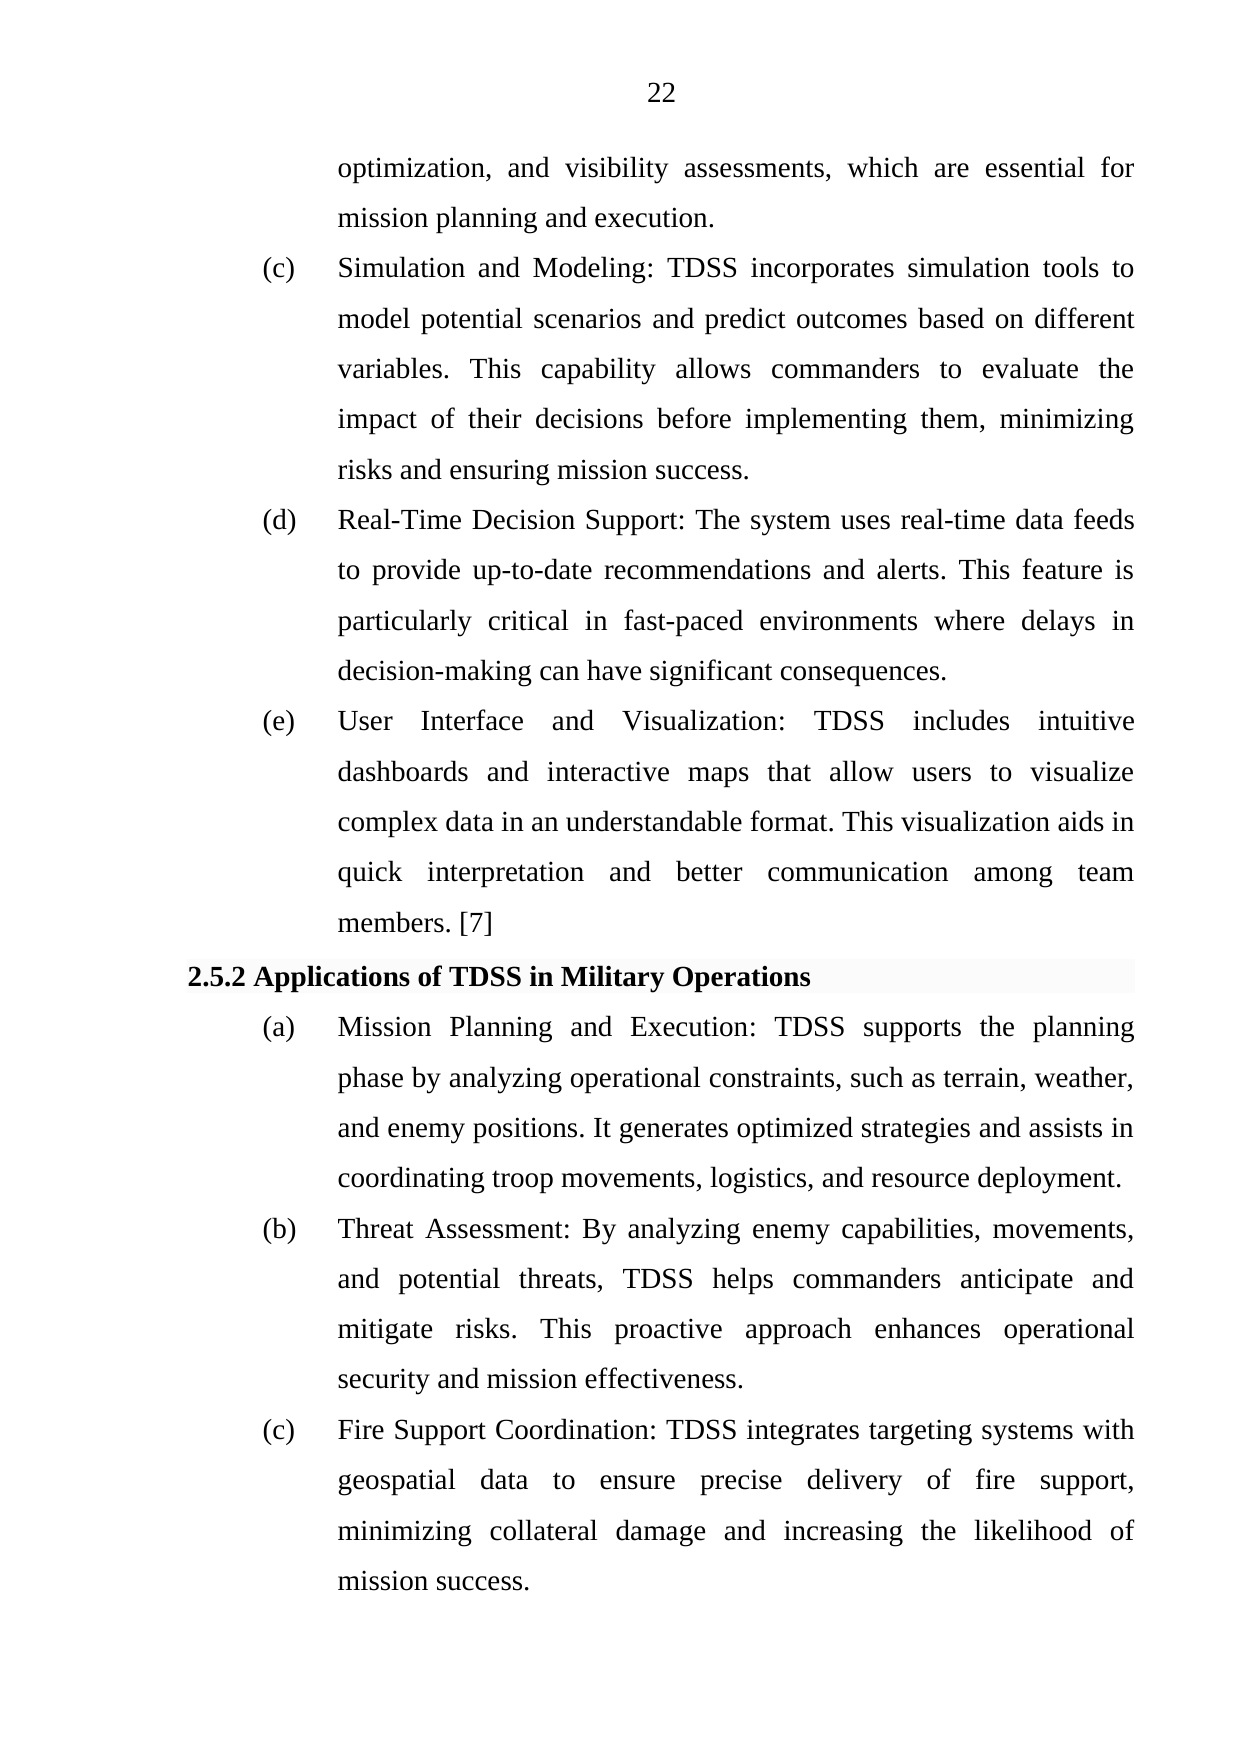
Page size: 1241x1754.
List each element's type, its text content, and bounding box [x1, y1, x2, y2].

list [262, 150, 1135, 234]
list Mission Planning and Execution: TDSS supports the planning phase by analyzing operational constraints, such as terrain, weather, and enemy positions. It generates optimized strategies and assists in coordinating troop movements, logistics, and resource deployment. [262, 1009, 1135, 1194]
list Simulation and Modeling: TDSS incorporates simulation tools to model potential scenarios and predict outcomes based on different variables. This capability allows commanders to evaluate the impact of their decisions before implementing them, minimizing risks and ensuring mission success. [262, 251, 1135, 485]
subtitle 2.5.2 Applications of TDSS in Military Operations [187, 959, 1135, 993]
list Fire Support Coordination: TDSS integrates targeting systems with geospatial data to ensure precise delivery of fire support, minimizing collateral damage and increasing the likelihood of mission success. [262, 1412, 1135, 1596]
list Real-Time Decision Support: The system uses real-time data feeds to provide up-to-date recommendations and alerts. This feature is particularly critical in fast-paced environments where delays in decision-making can have significant consequences. [262, 502, 1135, 687]
list User Interface and Visualization: TDSS includes intuitive dashboards and interactive maps that allow users to visualize complex data in an understandable format. This visualization aids in quick interpretation and better communication among team members. [7] [262, 703, 1135, 938]
list Threat Assessment: By analyzing enemy capabilities, movements, and potential threats, TDSS helps commanders anticipate and mitigate risks. This proactive approach enhances operational security and mission effectiveness. [262, 1211, 1135, 1395]
